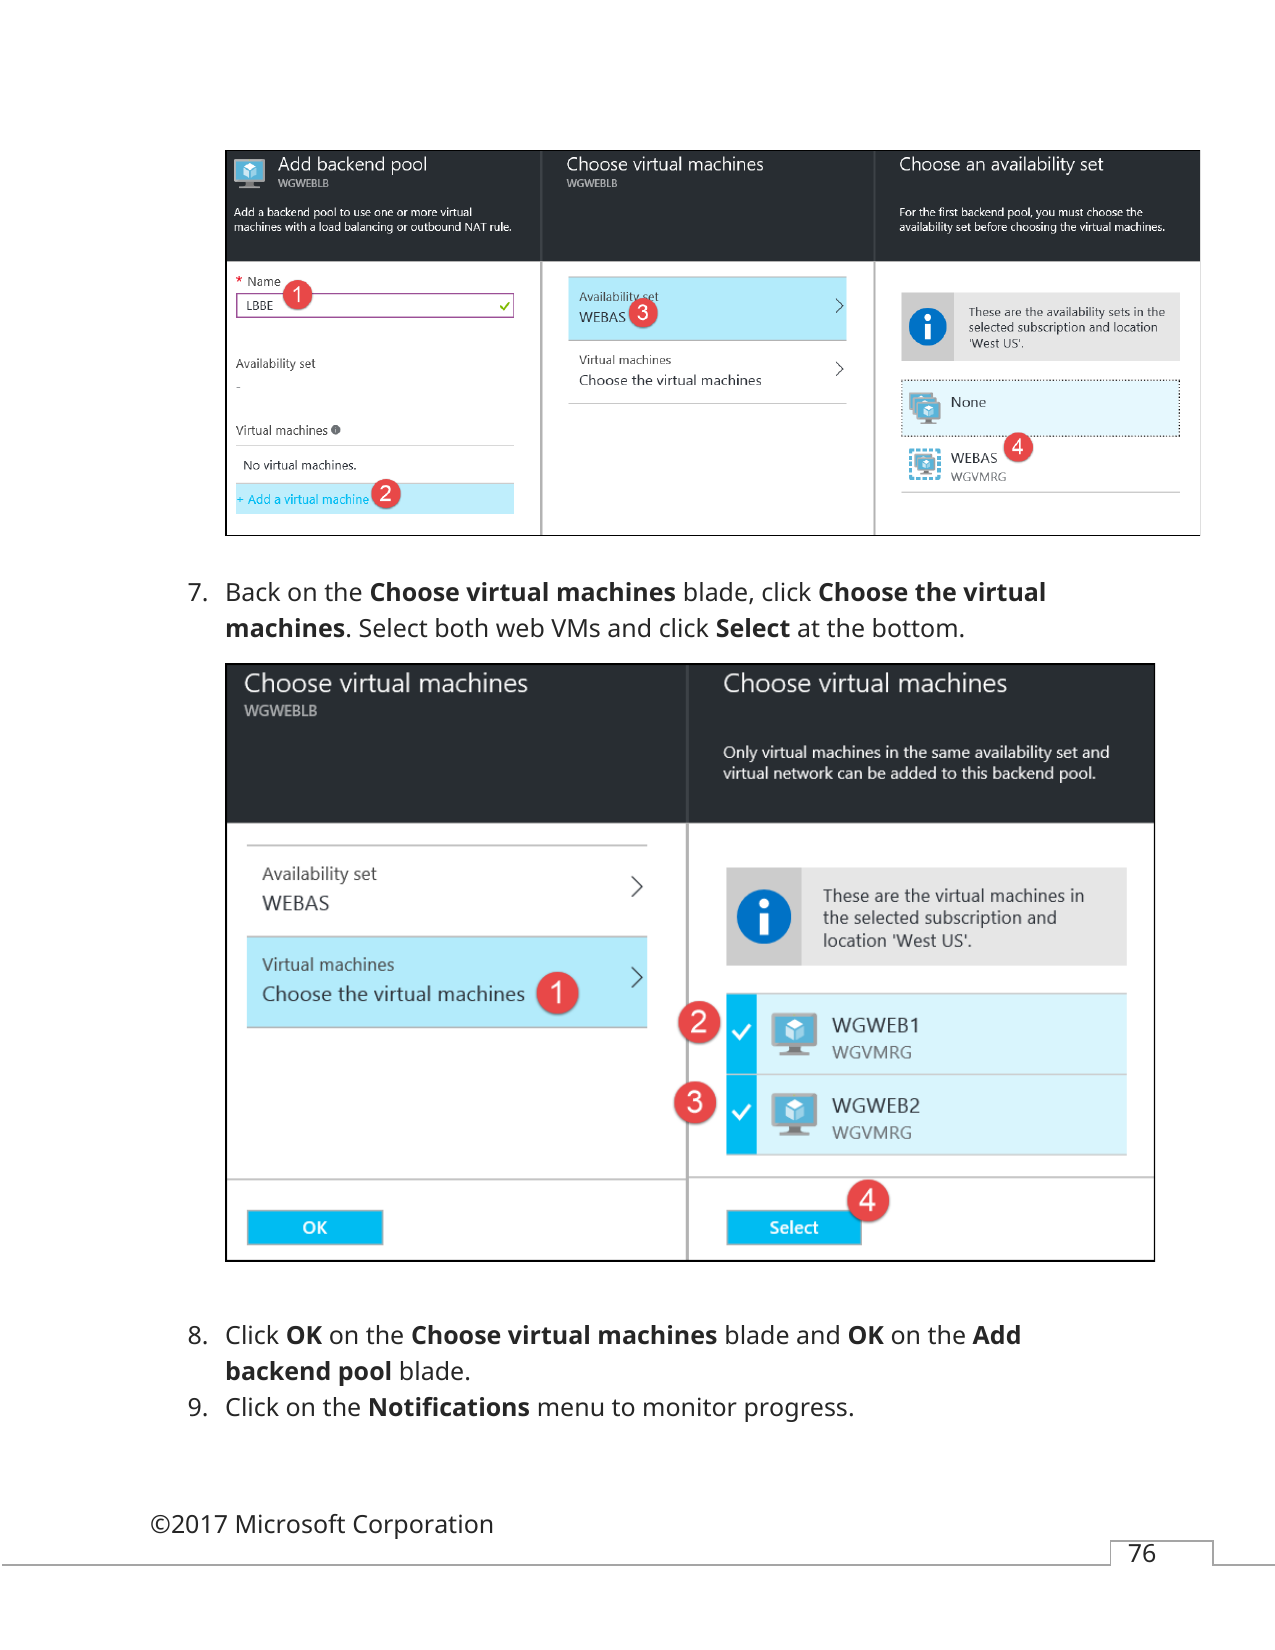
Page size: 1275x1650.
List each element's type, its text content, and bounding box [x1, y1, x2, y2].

list Back on the Choose virtual machines blade, click Choose the virtual machines. Select both web VMs and click Select at the bottom. [187, 575, 1125, 645]
picture [225, 150, 1200, 536]
list Click on the Notifications menu to monitor progress. [187, 1390, 1125, 1424]
list Click OK on the Choose virtual machines blade and OK on the Add backend pool blade. [187, 1318, 1125, 1388]
picture [225, 663, 1156, 1262]
